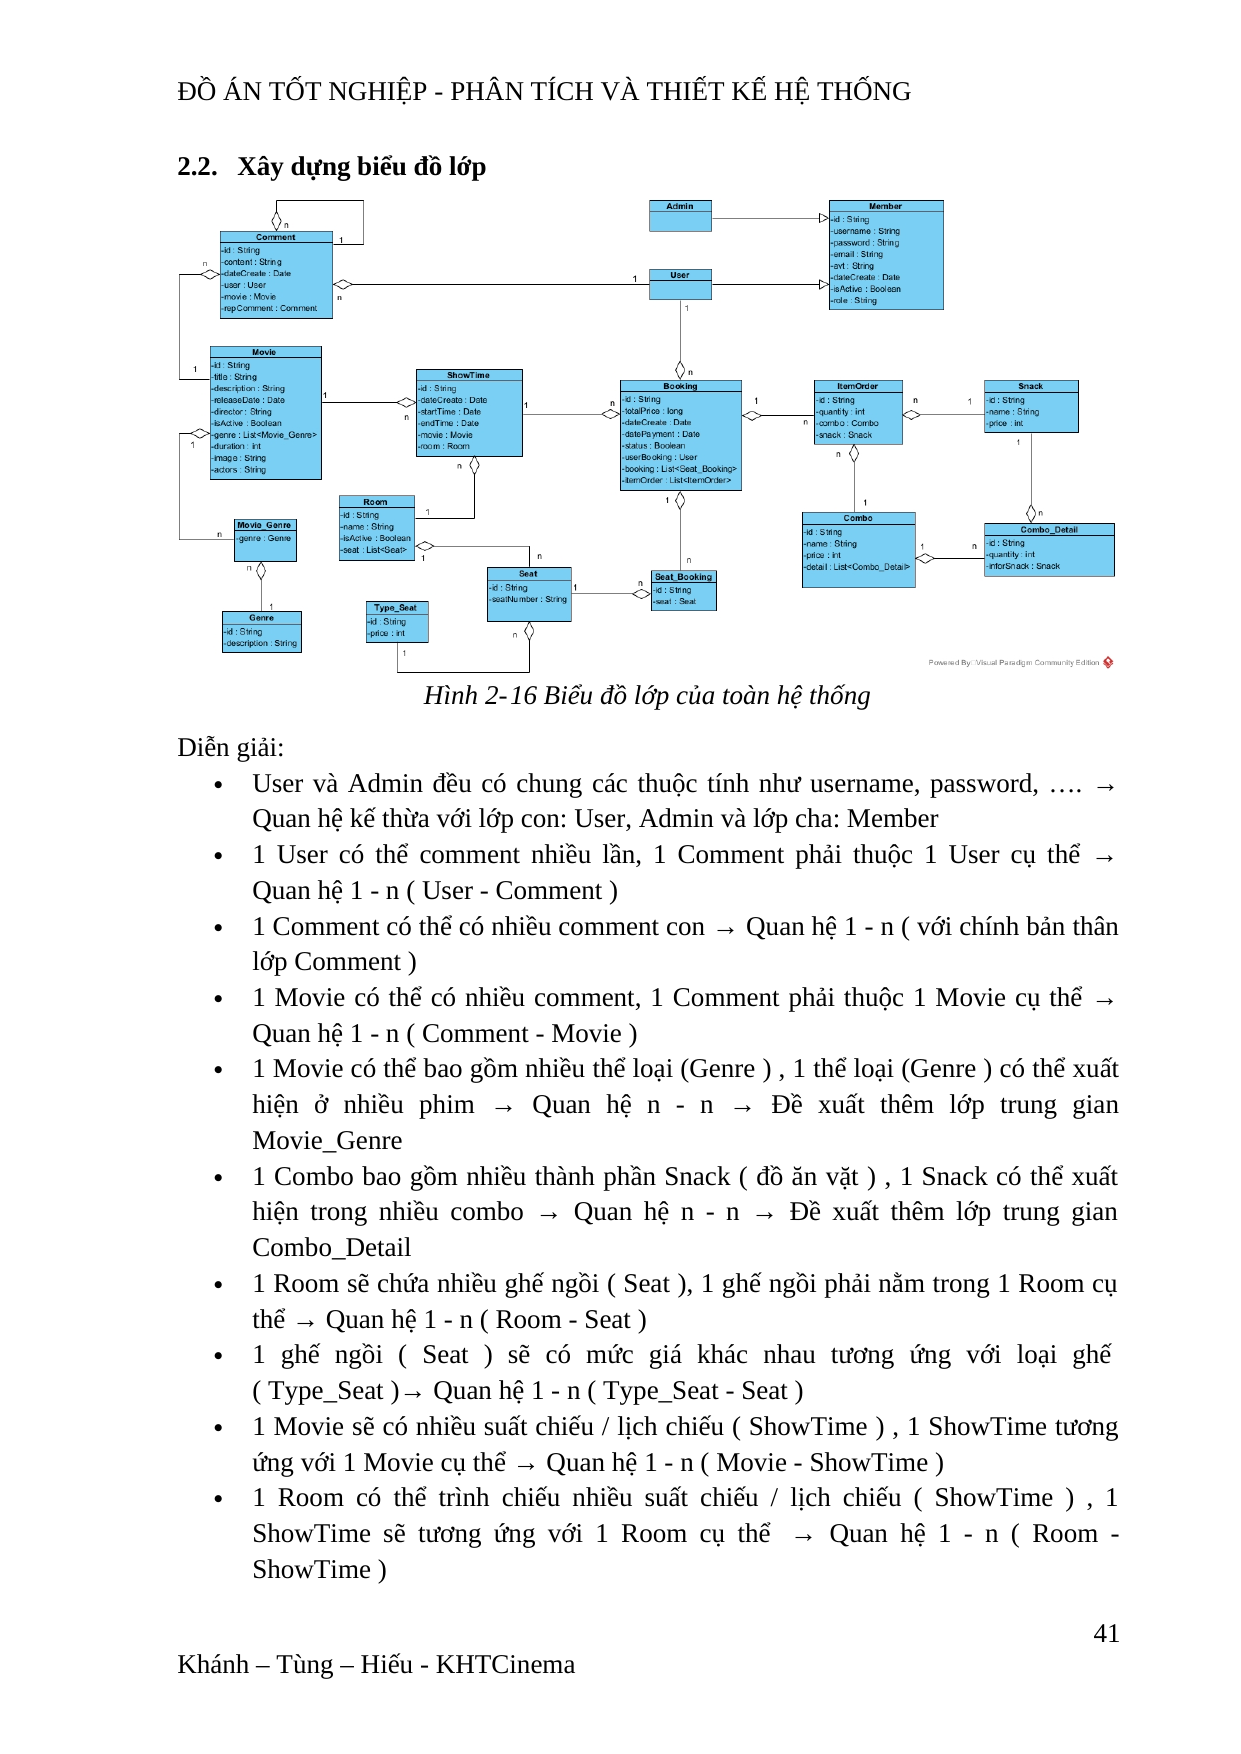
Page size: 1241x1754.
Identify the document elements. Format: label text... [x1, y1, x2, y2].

subtitle Xây dựng biểu đồ lớp [177, 150, 1120, 181]
list 1 Room có thể trình chiếu nhiều suất chiếu / lịch chiếu ( ShowTime ) , 1 ShowTime sẽ tương ứng với 1 Room cụ thể → Quan hệ 1 - n ( Room - ShowTime ) [214, 1481, 1120, 1584]
list 1 Movie có thể có nhiều comment, 1 Comment phải thuộc 1 Movie cụ thể → Quan hệ 1 - n ( Comment - Movie ) [214, 981, 1120, 1048]
list 1 Comment có thể có nhiều comment con → Quan hệ 1 - n ( với chính bản thân lớp Comment ) [214, 910, 1120, 977]
list 1 Movie có thể bao gồm nhiều thể loại (Genre ) , 1 thể loại (Genre ) có thể xuất hiện ở nhiều phim → Quan hệ n - n → Đề xuất thêm lớp trung gian Movie_Genre [214, 1053, 1120, 1155]
list 1 Movie sẽ có nhiều suất chiếu / lịch chiếu ( ShowTime ) , 1 ShowTime tương ứng với 1 Movie cụ thể → Quan hệ 1 - n ( Movie - ShowTime ) [214, 1410, 1120, 1477]
list 1 Room sẽ chứa nhiều ghế ngồi ( Seat ), 1 ghế ngồi phải nằm trong 1 Room cụ thể → Quan hệ 1 - n ( Room - Seat ) [214, 1267, 1120, 1334]
list 1 Combo bao gồm nhiều thành phần Snack ( đồ ăn vặt ) , 1 Snack có thể xuất hiện trong nhiều combo → Quan hệ n - n → Đề xuất thêm lớp trung gian Combo_Detail [214, 1160, 1120, 1262]
list 1 ghế ngồi ( Seat ) sẽ có mức giá khác nhau tương ứng với loại ghế ( Type_Seat )→ Quan hệ 1 - n ( Type_Seat - Seat ) [214, 1338, 1120, 1405]
picture [177, 198, 1117, 675]
text Diễn giải: [177, 731, 1120, 762]
list User và Admin đều có chung các thuộc tính như username, password, …. → Quan hệ kế thừa với lớp con: User, Admin và lớp cha: Member [214, 767, 1120, 834]
list 1 User có thể comment nhiều lần, 1 Comment phải thuộc 1 User cụ thể → Quan hệ 1 - n ( User - Comment ) [214, 838, 1120, 905]
